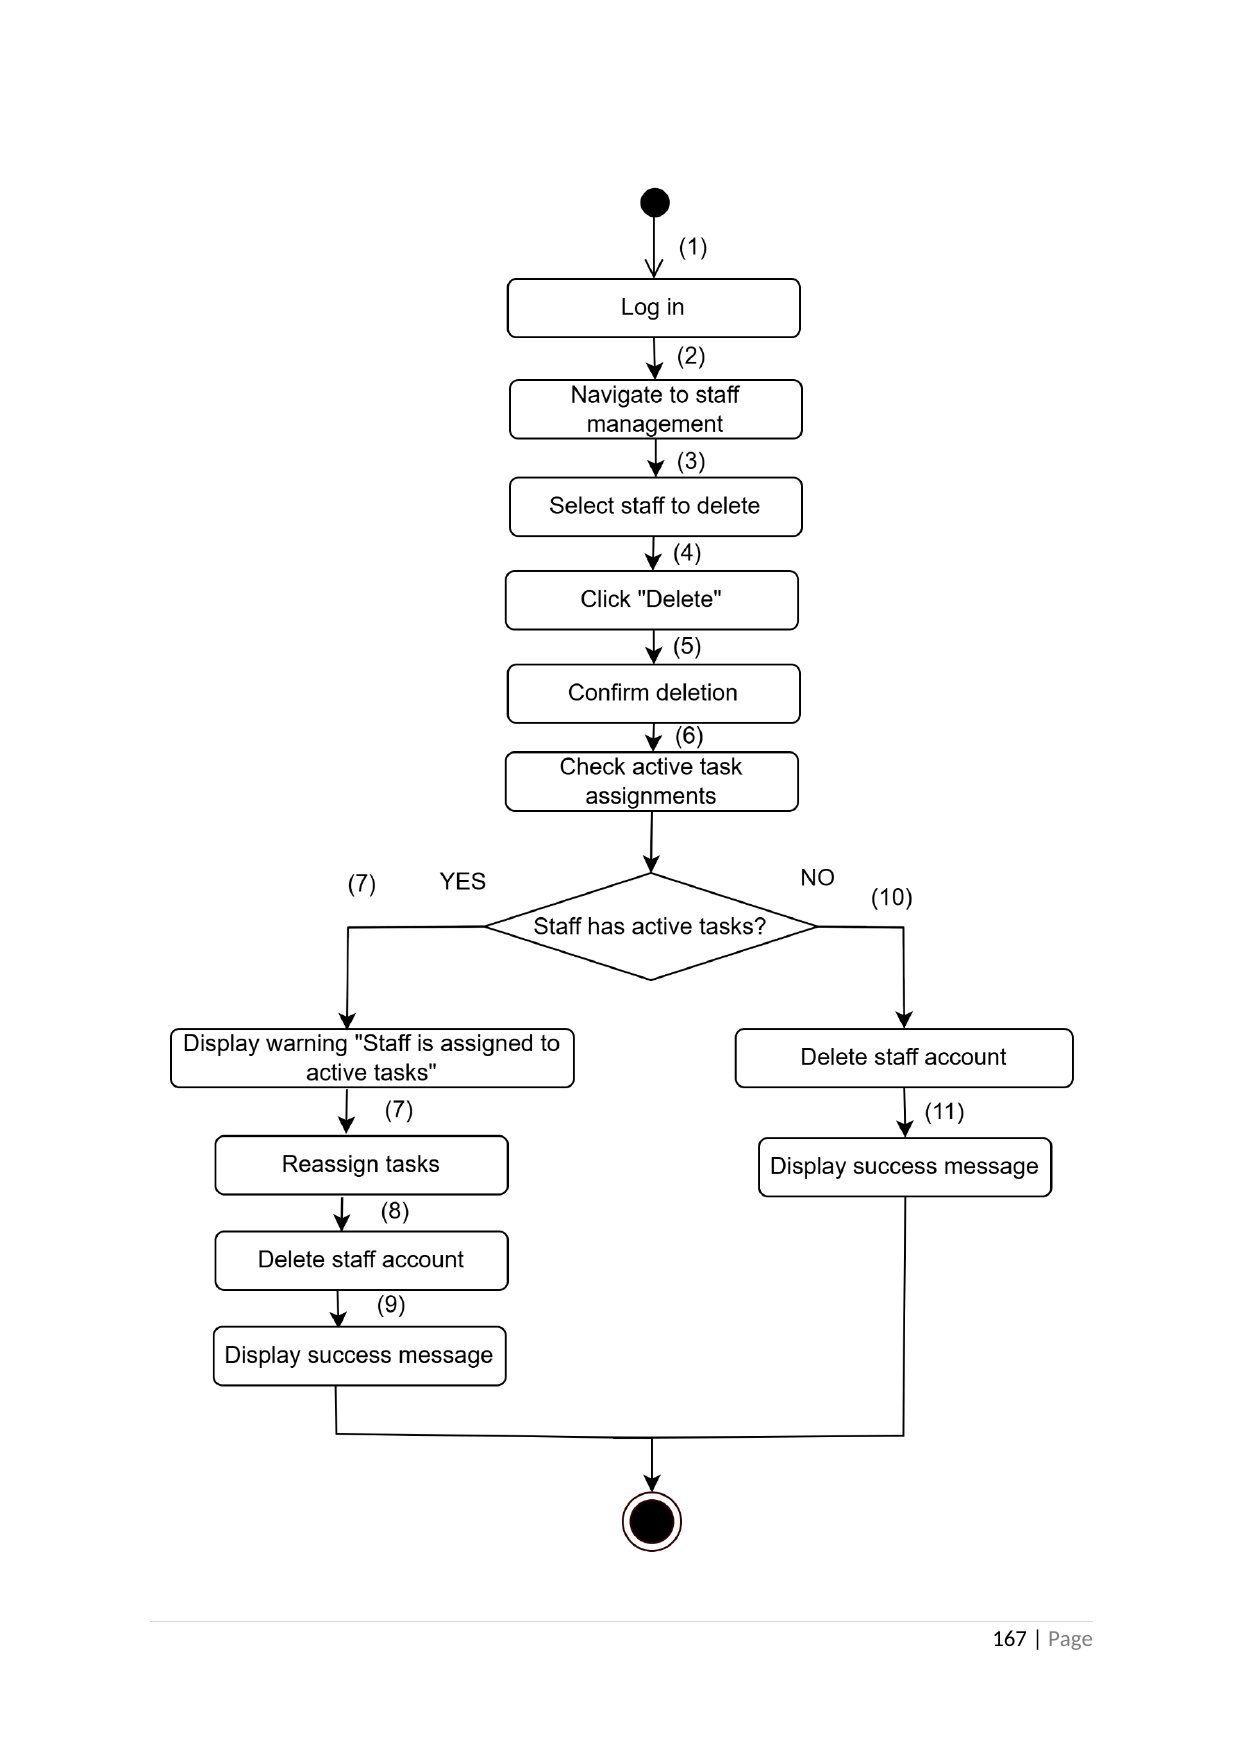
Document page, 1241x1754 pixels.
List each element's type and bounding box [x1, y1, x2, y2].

picture [150, 150, 1093, 1571]
